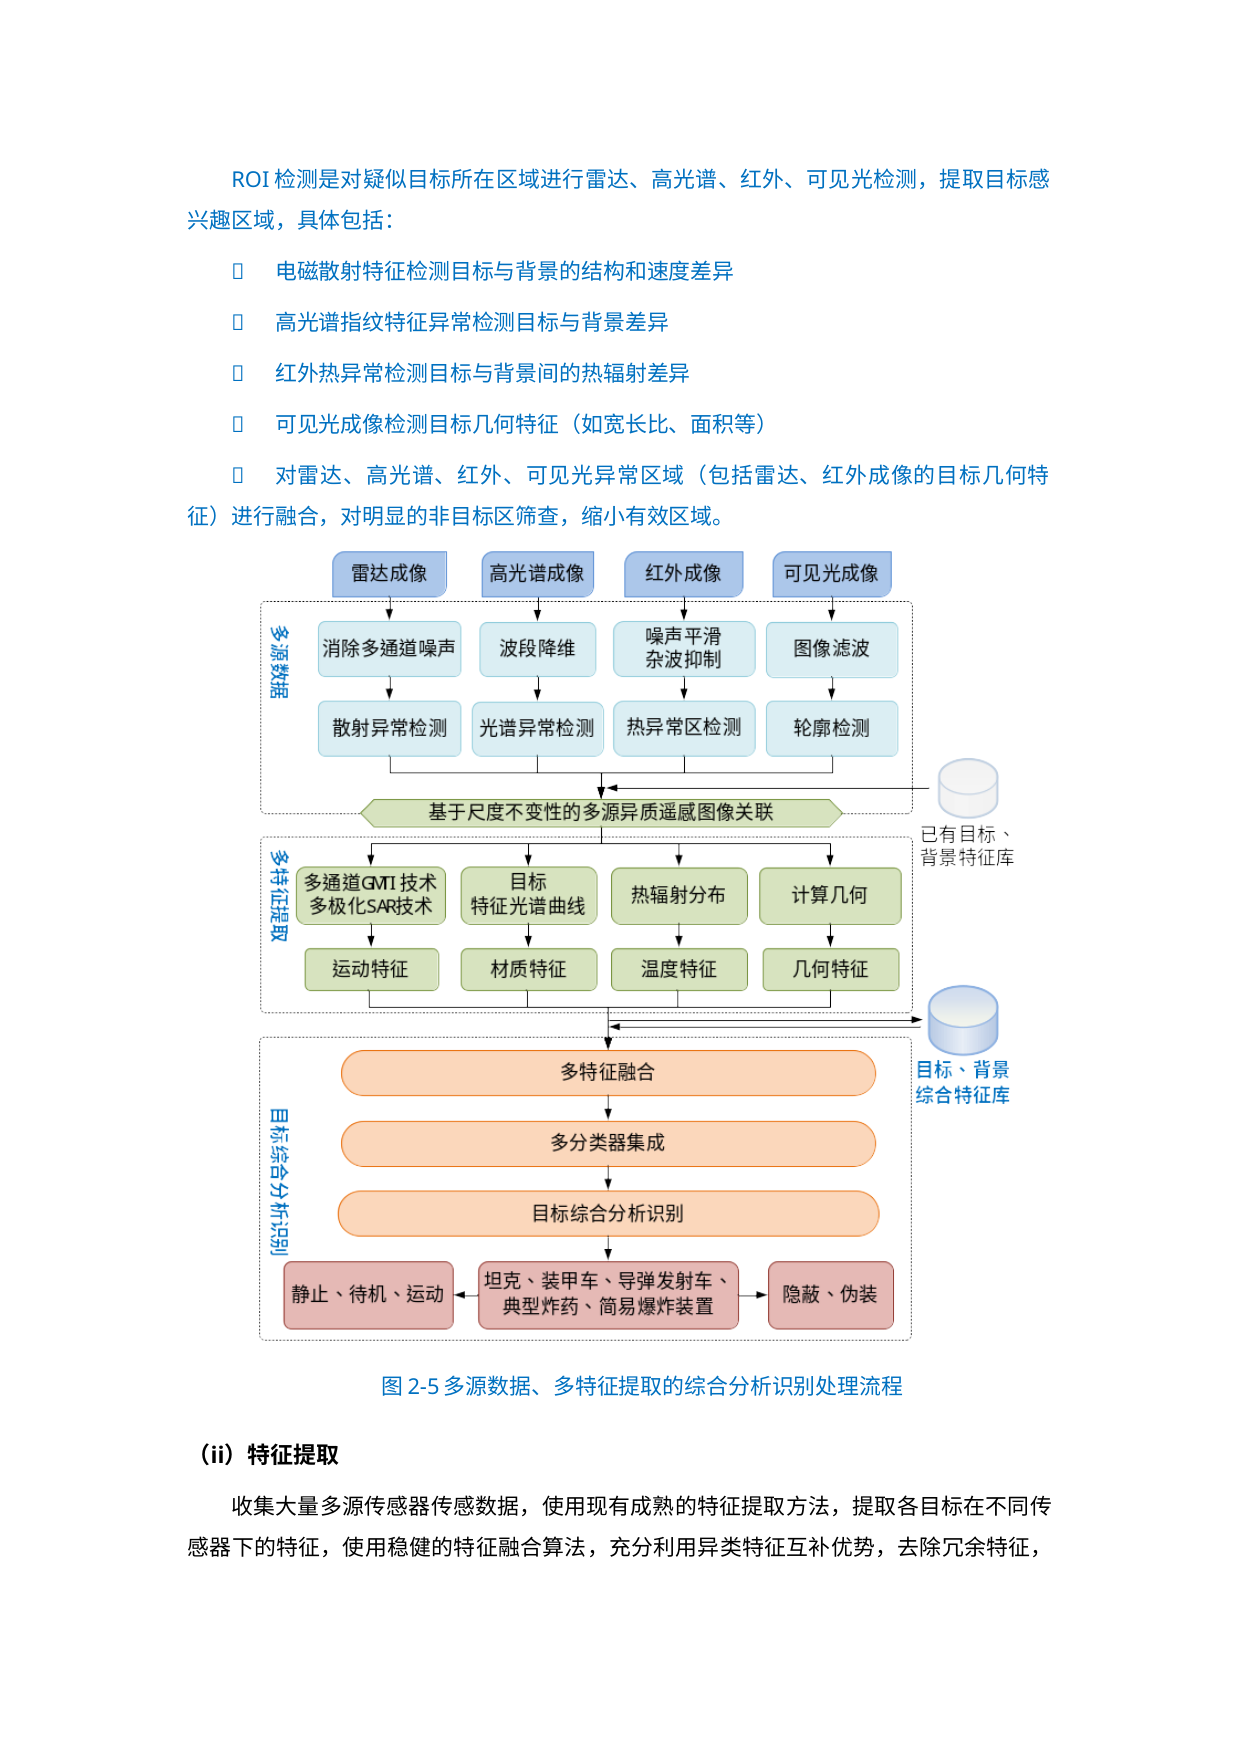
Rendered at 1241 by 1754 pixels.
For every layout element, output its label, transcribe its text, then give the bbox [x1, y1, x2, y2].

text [187, 1489, 1053, 1562]
text  电磁散射特征检测目标与背景的结构和速度差异 [187, 254, 1053, 286]
text  红外热异常检测目标与背景间的热辐射差异 [187, 356, 1053, 388]
text ROI检测是对疑似目标所在区域进行雷达、高光谱、红外、可见光检测，提取目标感兴趣区域，具体包括： [187, 162, 1053, 235]
text  对雷达、高光谱、红外、可见光异常区域（包括雷达、红外成像的目标几何特征）进行融合，对明显的非目标区筛查，缩小有效区域。 [187, 458, 1053, 531]
text  可见光成像检测目标几何特征（如宽长比、面积等） [187, 407, 1053, 439]
text 图2-5多源数据、多特征提取的综合分析识别处理流程 [187, 1369, 1053, 1401]
text  高光谱指纹特征异常检测目标与背景差异 [187, 305, 1053, 337]
text （ii）特征提取 [187, 1427, 1053, 1473]
